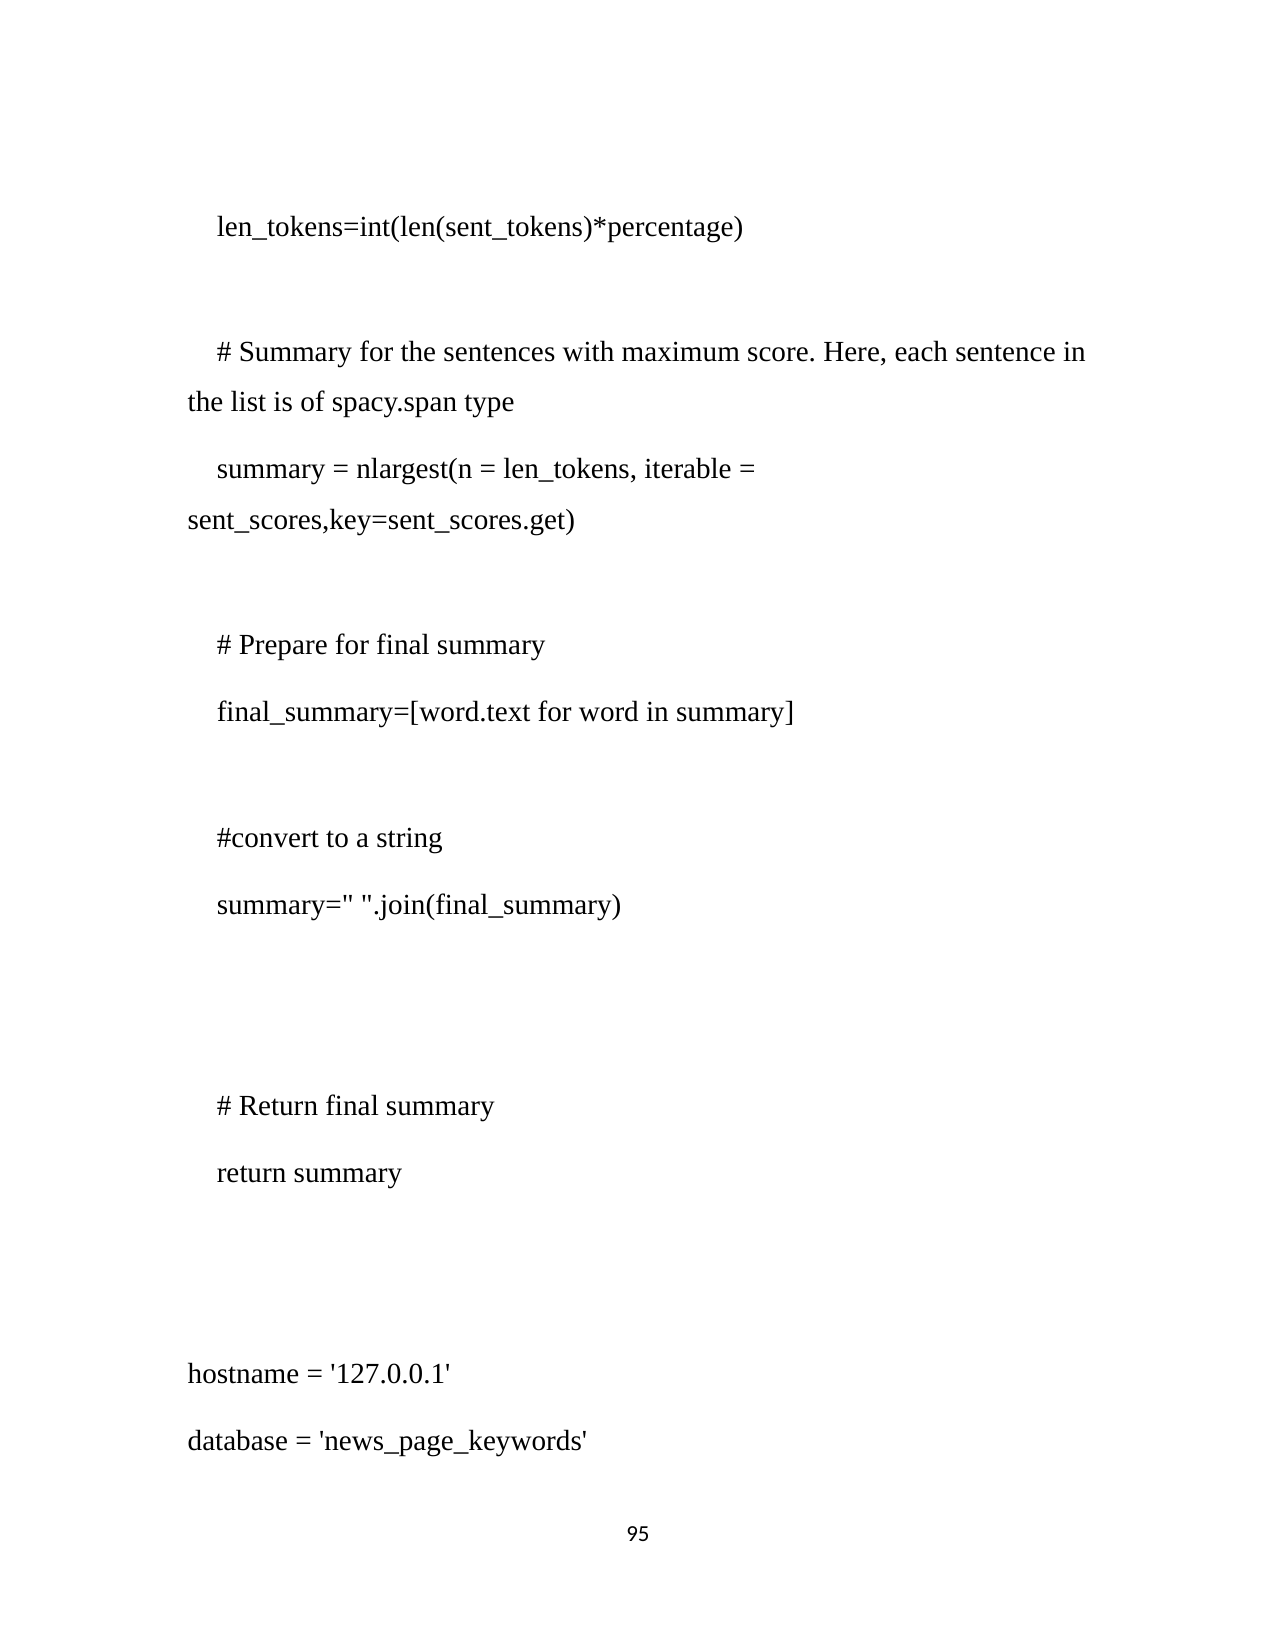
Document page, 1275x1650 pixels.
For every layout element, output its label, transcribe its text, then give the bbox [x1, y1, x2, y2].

text return summary [187, 1155, 1125, 1188]
text final_summary=[word.text for word in summary] [187, 694, 1125, 728]
text # Prepare for final summary [187, 627, 1125, 661]
text # Return final summary [187, 1088, 1125, 1122]
text #convert to a string [187, 820, 1125, 854]
text summary = nlargest(n = len_tokens, iterable = sent_scores,key=sent_scores.get) [187, 452, 1125, 535]
text len_tokens=int(len(sent_tokens)*percentage) [187, 209, 1125, 242]
text # Summary for the sentences with maximum score. Here, each sentence in the list is of spacy.span type [187, 334, 1125, 418]
text hostname = '127.0.0.1' [187, 1356, 1125, 1389]
text database = 'news_page_keywords' [187, 1423, 1125, 1456]
text summary=" ".join(final_summary) [187, 887, 1125, 921]
